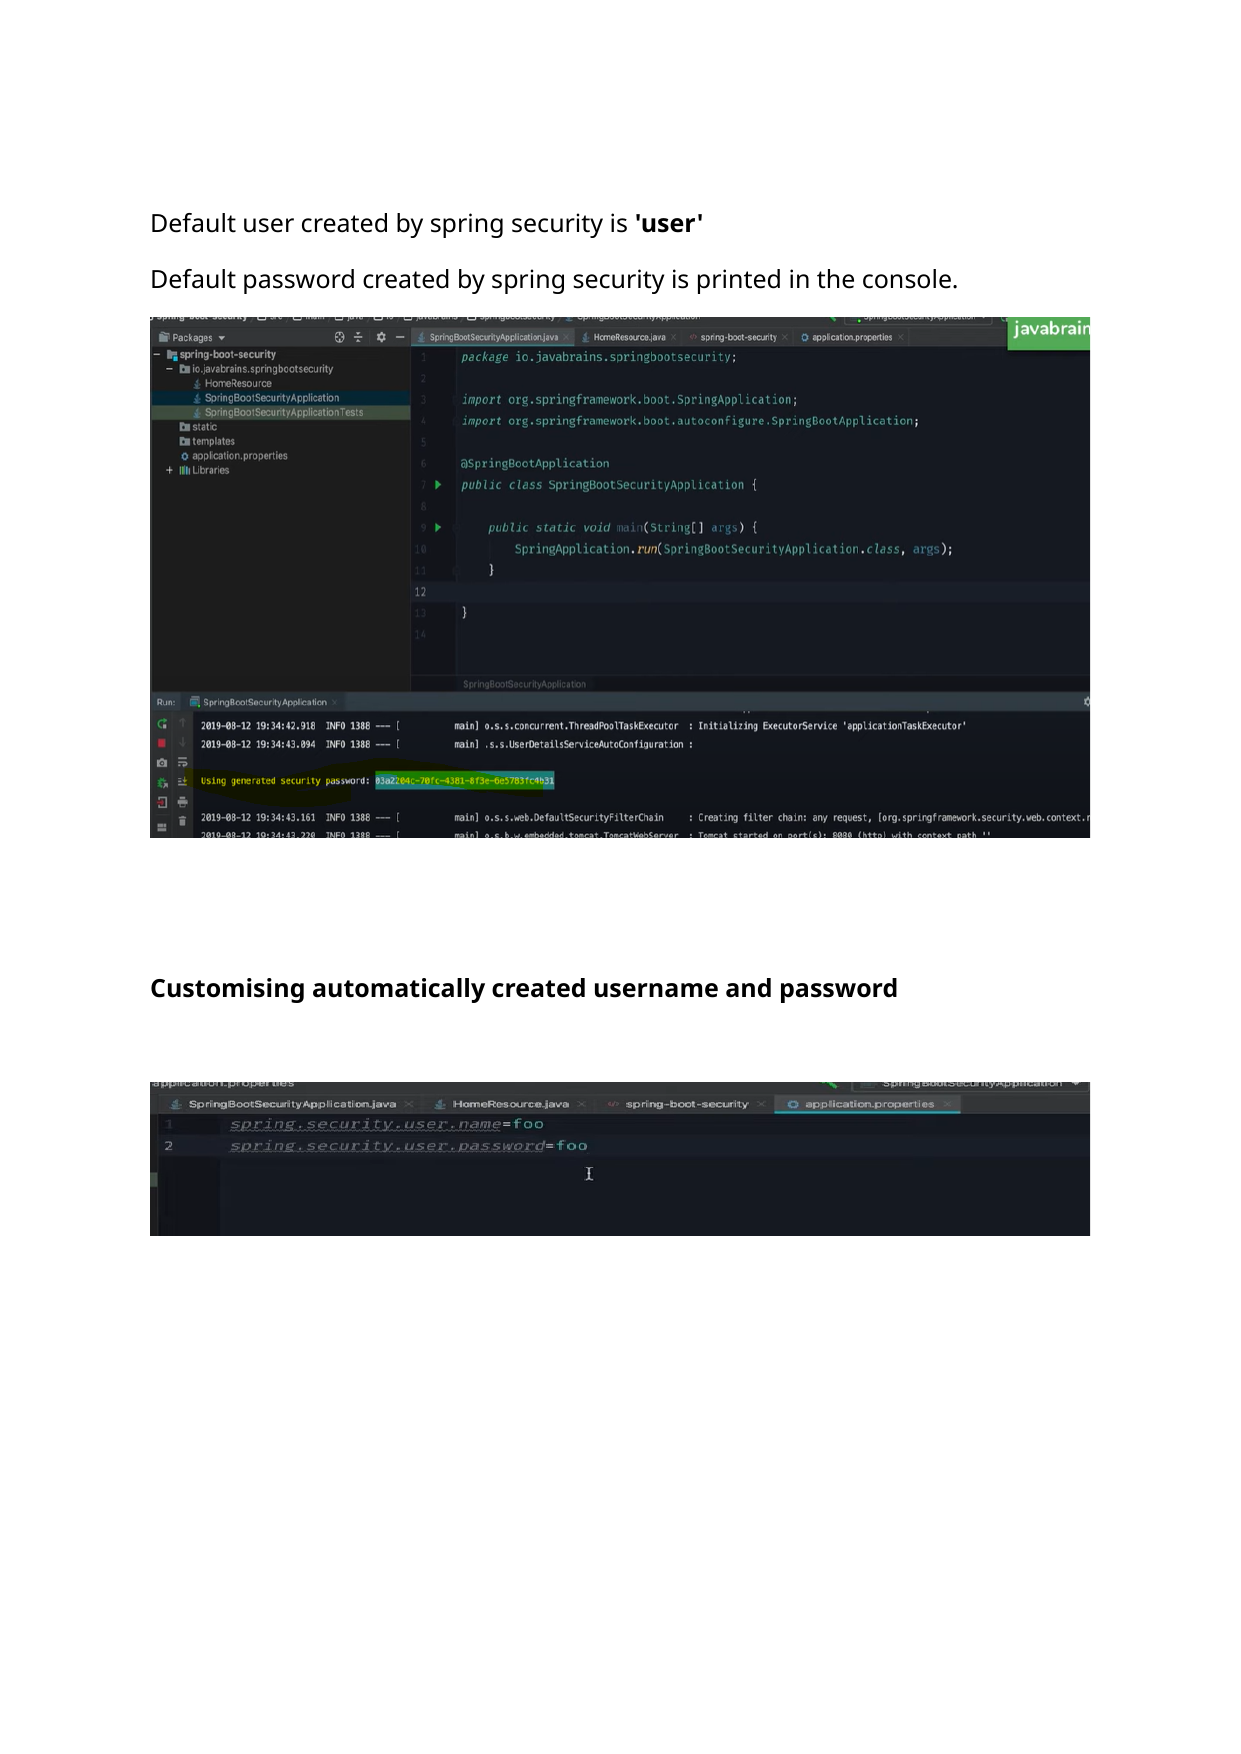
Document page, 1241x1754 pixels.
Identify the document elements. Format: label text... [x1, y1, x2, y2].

picture [150, 317, 1091, 838]
text Default password created by spring security is printed in the console. [150, 262, 1090, 296]
picture [150, 1082, 1091, 1236]
text Default user created by spring security is 'user' [150, 206, 1090, 240]
text Customising automatically created username and password [150, 971, 1090, 1005]
